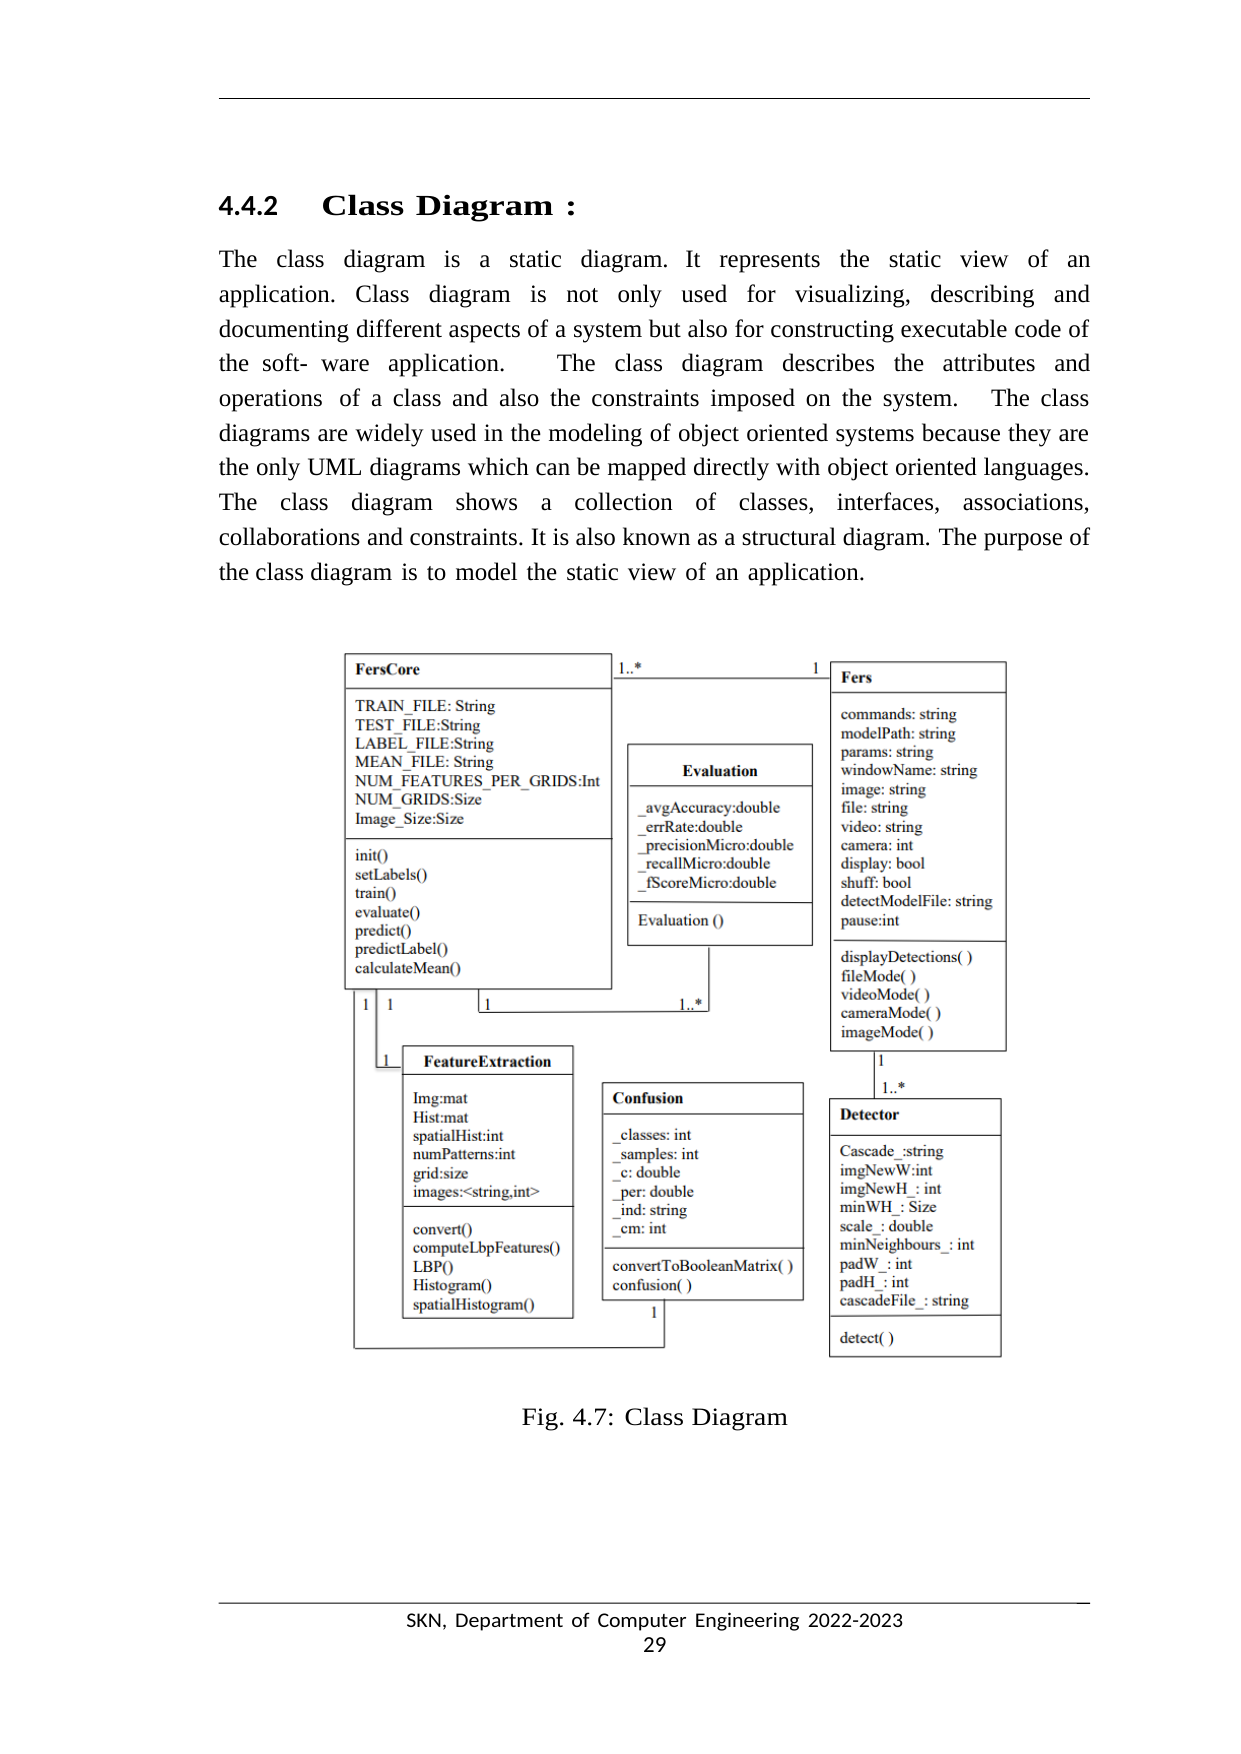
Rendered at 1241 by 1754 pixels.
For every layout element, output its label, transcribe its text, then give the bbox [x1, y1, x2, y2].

text The class diagram is a static diagram. It represents the static view of an application. Class diagram is not only used for visualizing, describing and documenting different aspects of a system but also for constructing executable code of the soft- ware application. The class diagram describes the attributes and operations of a class and also the constraints imposed on the system. The class diagrams are widely used in the modeling of object oriented systems because they are the only UML diagrams which can be mapped directly with object oriented languages. The class diagram shows a collection of classes, interfaces, associations, collaborations and constraints. It is also known as a structural diagram. The purpose of the class diagram is to model the static view of an application. [218, 244, 1091, 585]
picture [283, 643, 1026, 1397]
text Fig. 4.7: Class Diagram [222, 1402, 1087, 1431]
subtitle Class Diagram : [218, 187, 1217, 223]
